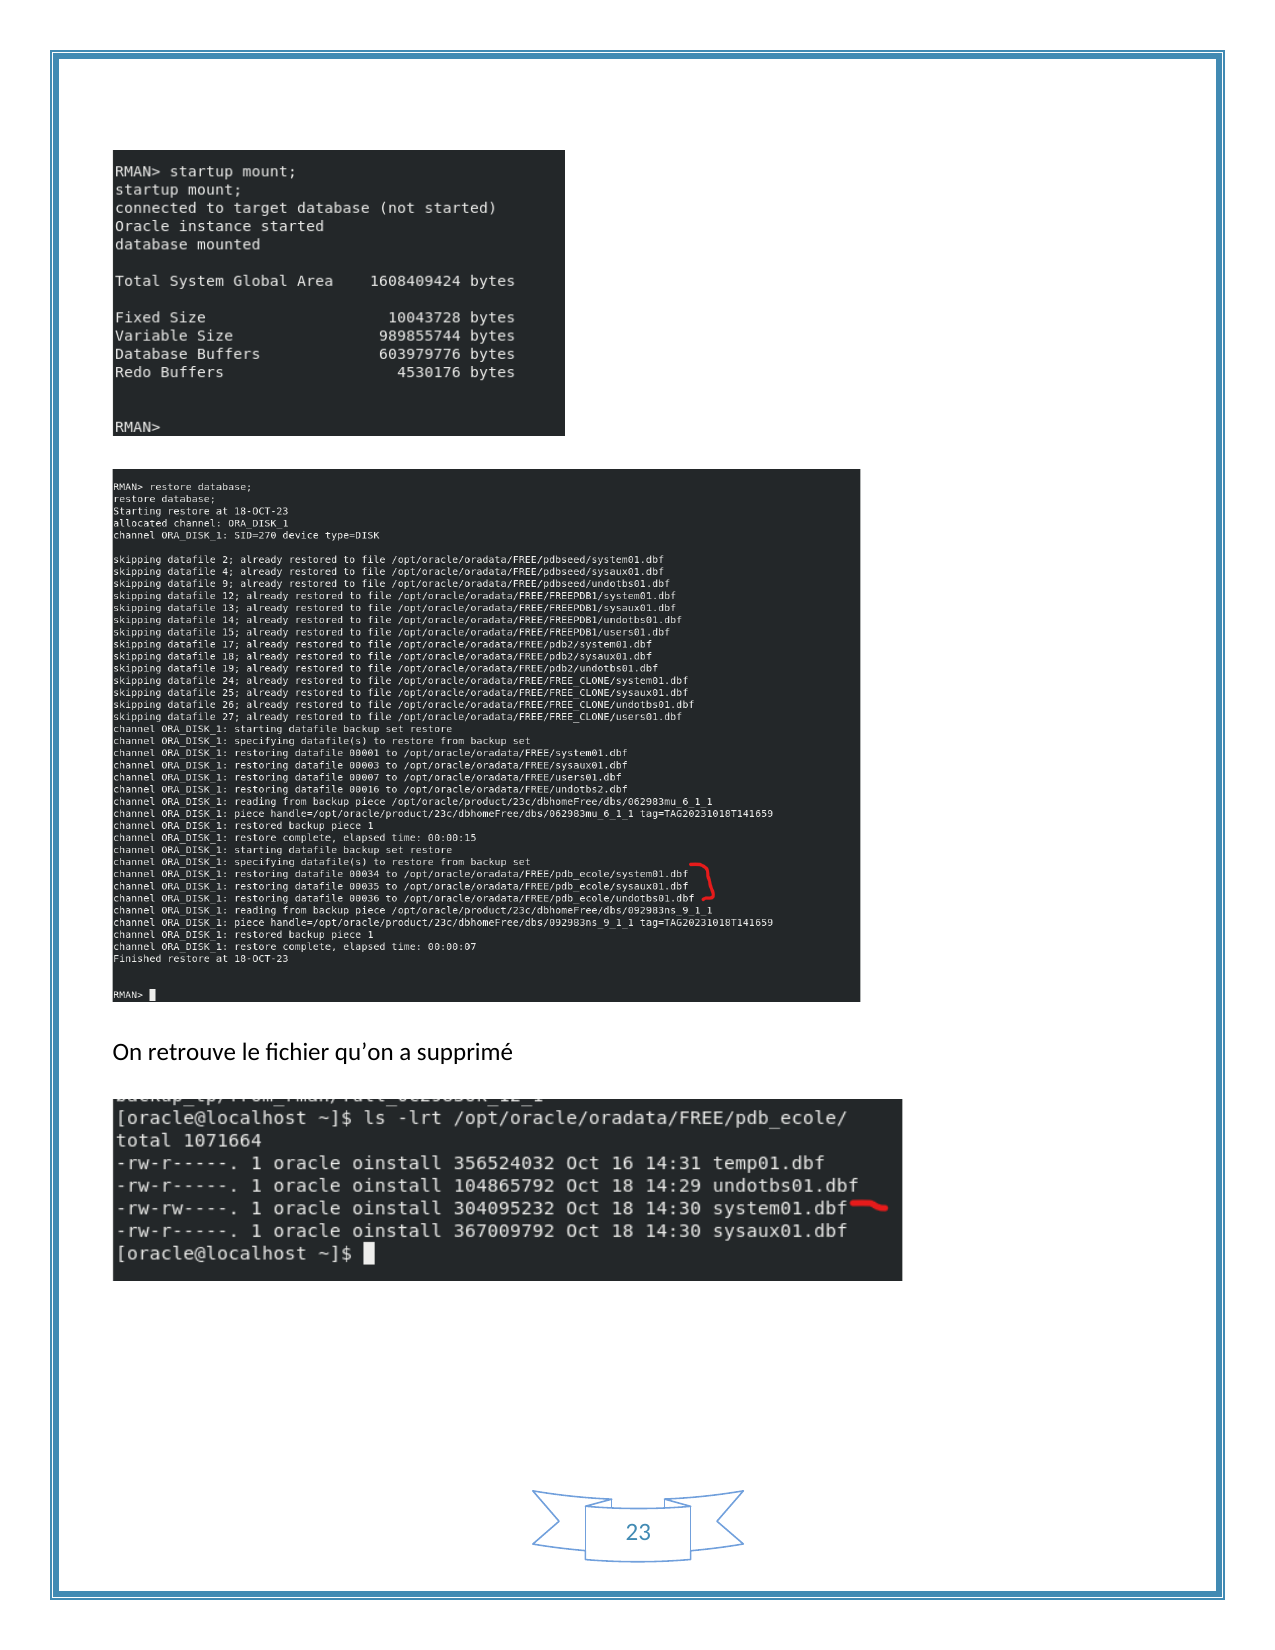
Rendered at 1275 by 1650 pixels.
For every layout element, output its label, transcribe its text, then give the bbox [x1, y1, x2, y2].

text On retrouve le fichier qu’on a supprimé [112, 1036, 1162, 1066]
picture [112, 150, 565, 436]
picture [112, 469, 861, 1002]
picture [112, 1099, 903, 1281]
